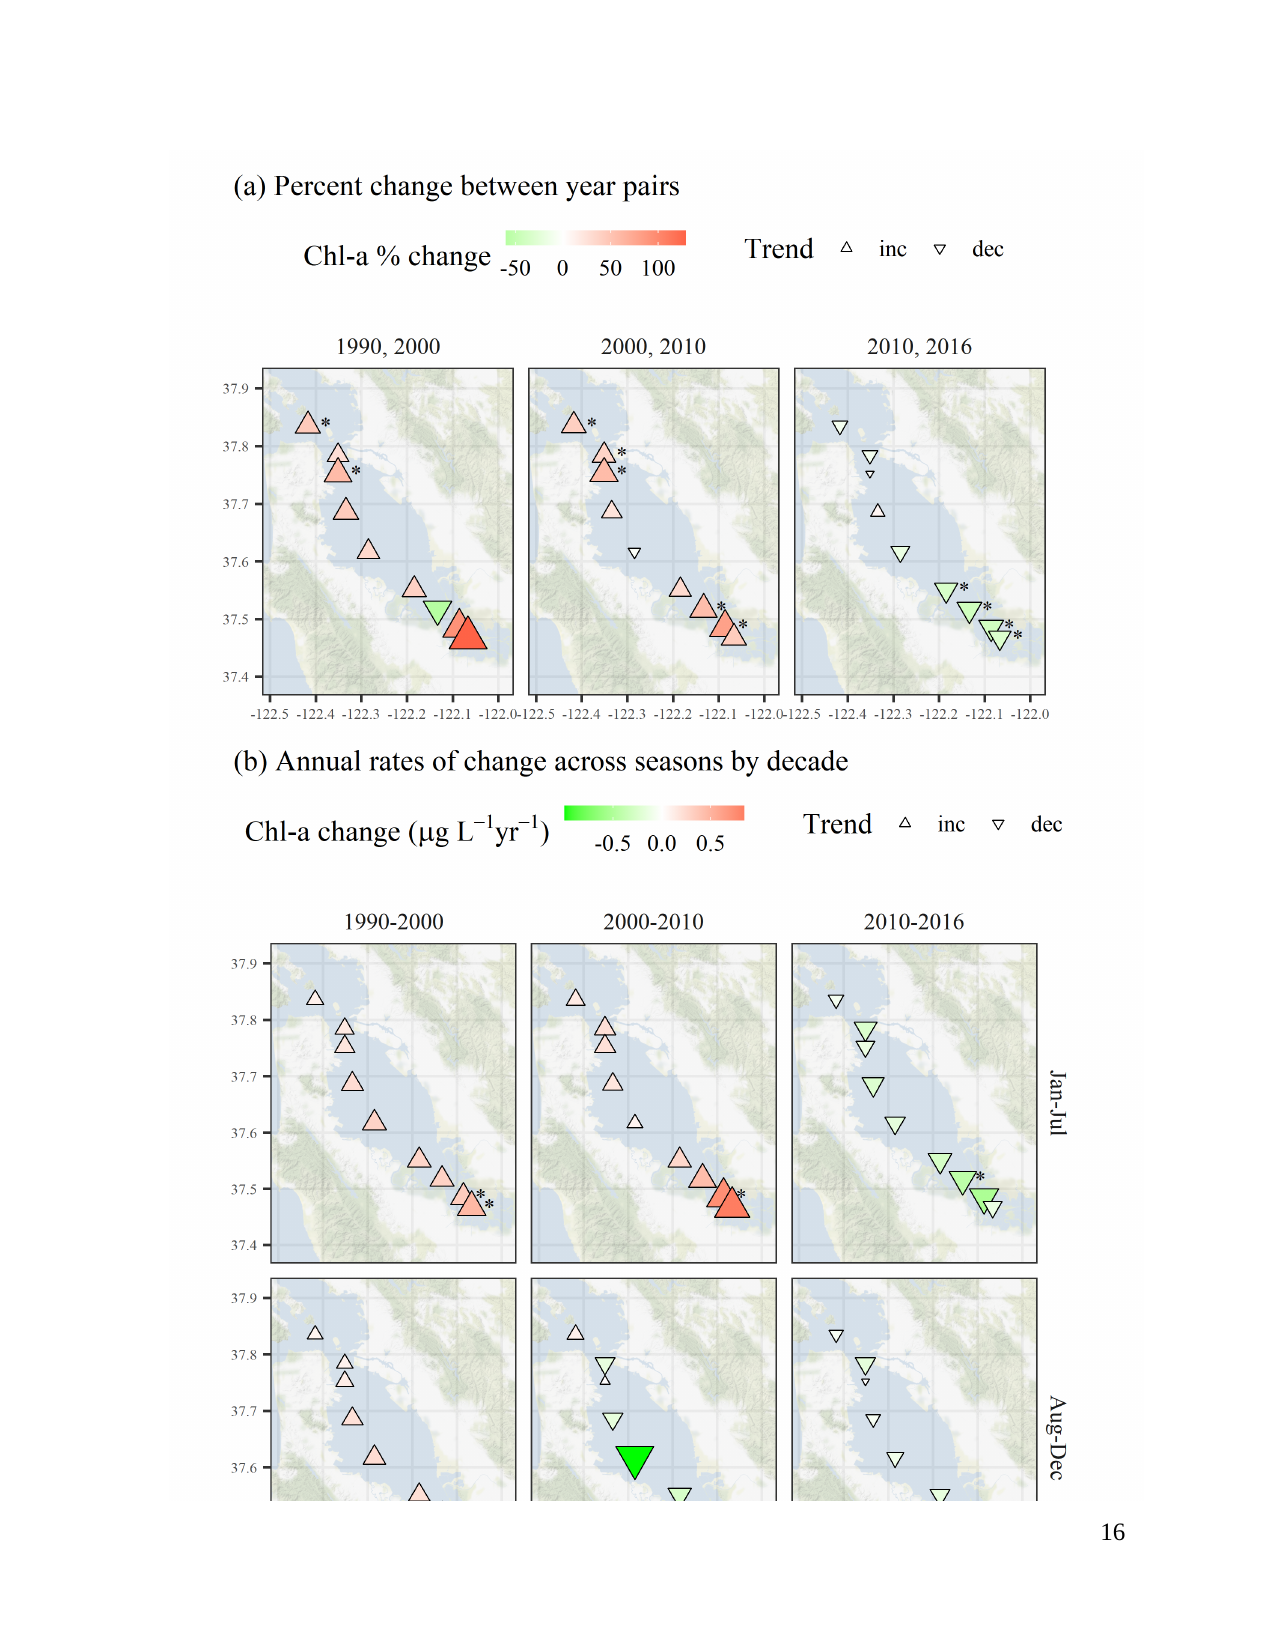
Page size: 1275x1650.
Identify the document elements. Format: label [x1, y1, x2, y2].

picture [168, 150, 1144, 1501]
